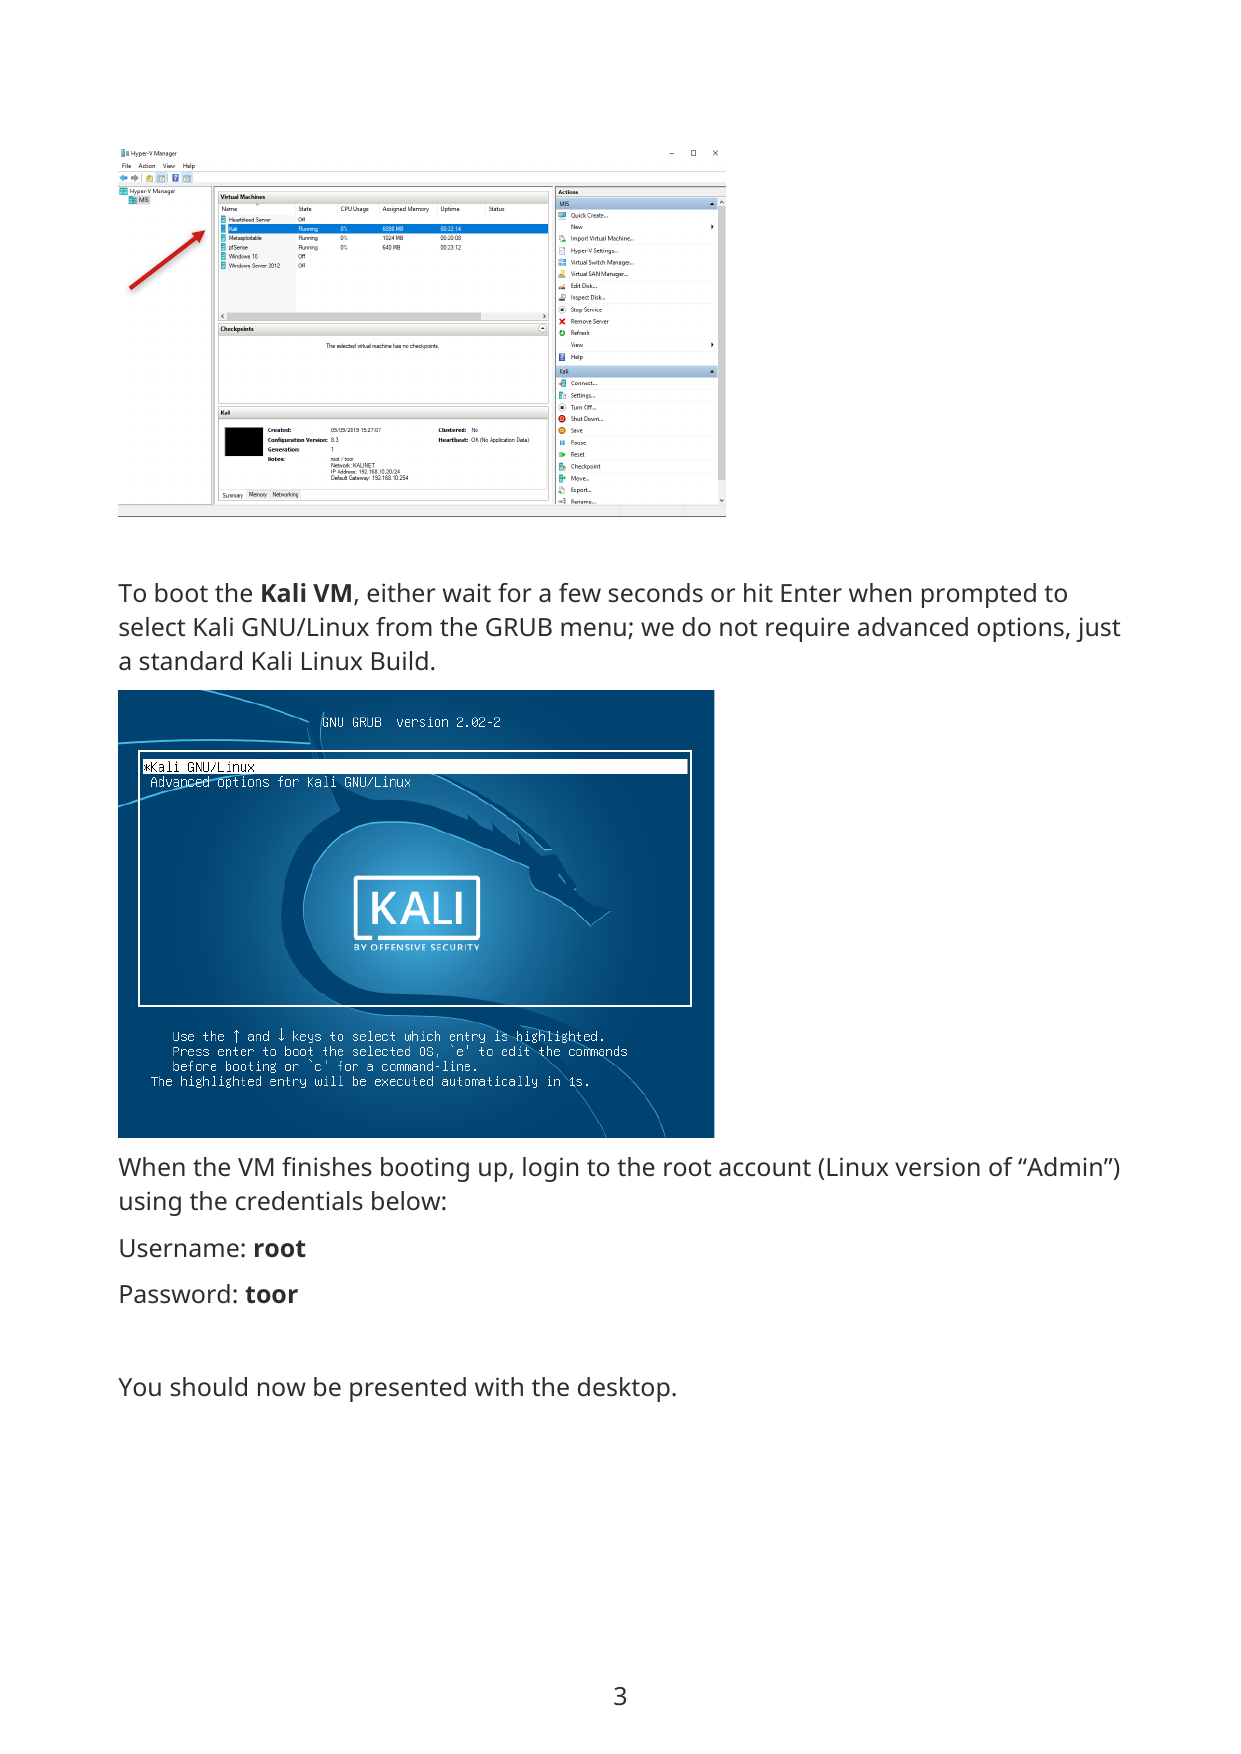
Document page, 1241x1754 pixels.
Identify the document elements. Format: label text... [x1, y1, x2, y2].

text Password: toor [118, 1277, 1122, 1311]
picture [118, 690, 715, 1138]
text You should now be presented with the desktop. [118, 1370, 1122, 1404]
text When the VM finishes booting up, login to the root account (Linux version of “Admin”) using the credentials below: [118, 1150, 1122, 1218]
text Username: root [118, 1230, 1122, 1264]
text To boot the Kali VM, either wait for a few seconds or hit Enter when prompted to select Kali GNU/Linux from the GRUB menu; we do not require advanced options, just a standard Kali Linux Build. [118, 575, 1122, 677]
picture [118, 147, 726, 517]
